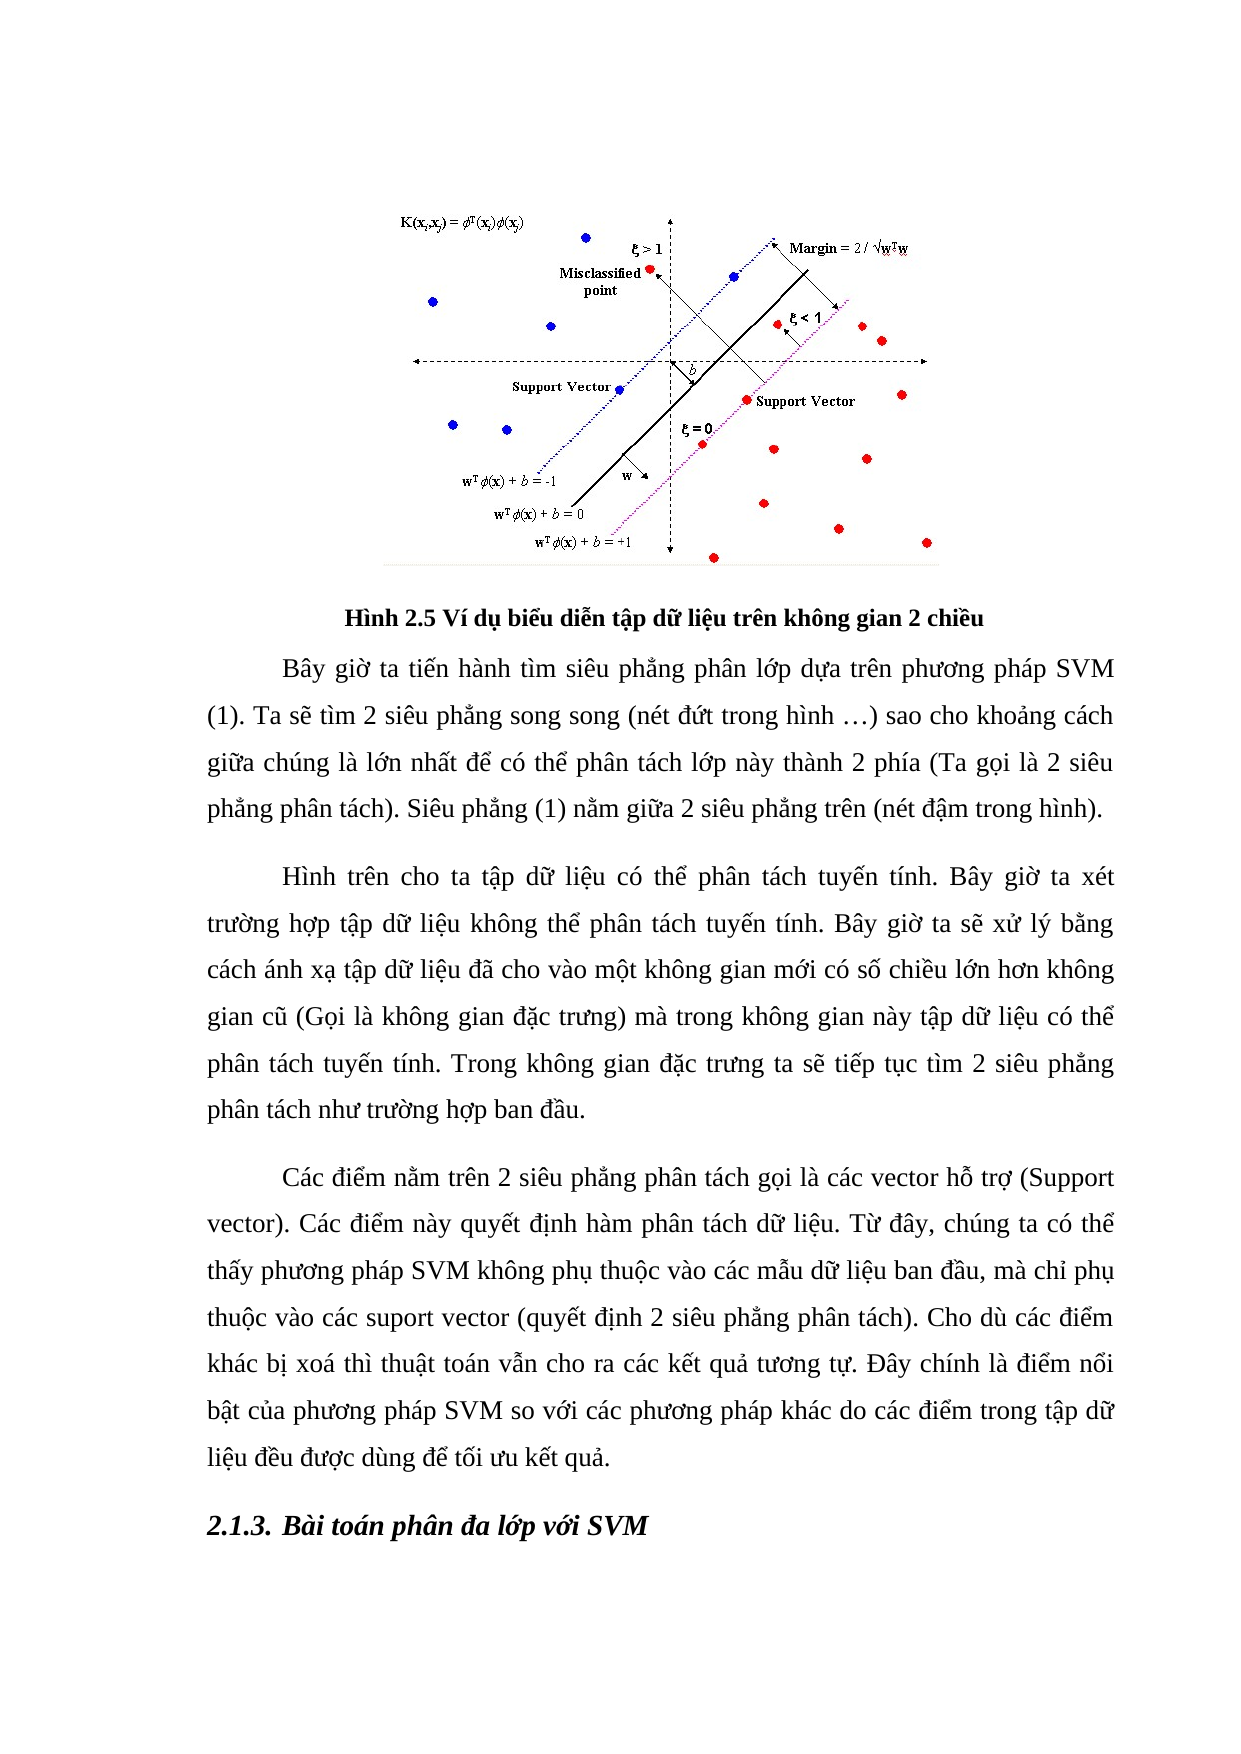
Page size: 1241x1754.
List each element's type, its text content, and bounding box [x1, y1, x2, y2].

text Các điểm nằm trên 2 siêu phẳng phân tách gọi là các vector hỗ trợ (Support vector). Các điểm này quyết định hàm phân tách dữ liệu. Từ đây, chúng ta có thể thấy phương pháp SVM không phụ thuộc vào các mẫu dữ liệu ban đầu, mà chỉ phụ thuộc vào các suport vector (quyết định 2 siêu phẳng phân tách). Cho dù các điểm khác bị xoá thì thuật toán vẫn cho ra các kết quả tương tự. Đây chính là điểm nổi bật của phương pháp SVM so với các phương pháp khác do các điểm trong tập dữ liệu đều được dùng để tối ưu kết quả. [207, 1161, 1116, 1472]
text Hình trên cho ta tập dữ liệu có thể phân tách tuyến tính. Bây giờ ta xét trường hợp tập dữ liệu không thể phân tách tuyến tính. Bây giờ ta sẽ xử lý bằng cách ánh xạ tập dữ liệu đã cho vào một không gian mới có số chiều lớn hơn không gian cũ (Gọi là không gian đặc trưng) mà trong không gian này tập dữ liệu có thể phân tách tuyến tính. Trong không gian đặc trưng ta sẽ tiếp tục tìm 2 siêu phẳng phân tách như trường hợp ban đầu. [207, 860, 1116, 1124]
picture [383, 206, 940, 566]
text Bây giờ ta tiến hành tìm siêu phẳng phân lớp dựa trên phương pháp SVM (1). Ta sẽ tìm 2 siêu phẳng song song (nét đứt trong hình …) sao cho khoảng cách giữa chúng là lớn nhất để có thể phân tách lớp này thành 2 phía (Ta gọi là 2 siêu phẳng phân tách). Siêu phẳng (1) nằm giữa 2 siêu phẳng trên (nét đậm trong hình). [207, 652, 1116, 824]
text Hình 2.5 Ví dụ biểu diễn tập dữ liệu trên không gian 2 chiều [207, 603, 1122, 632]
list Bài toán phân đa lớp với SVM [207, 1508, 1122, 1542]
